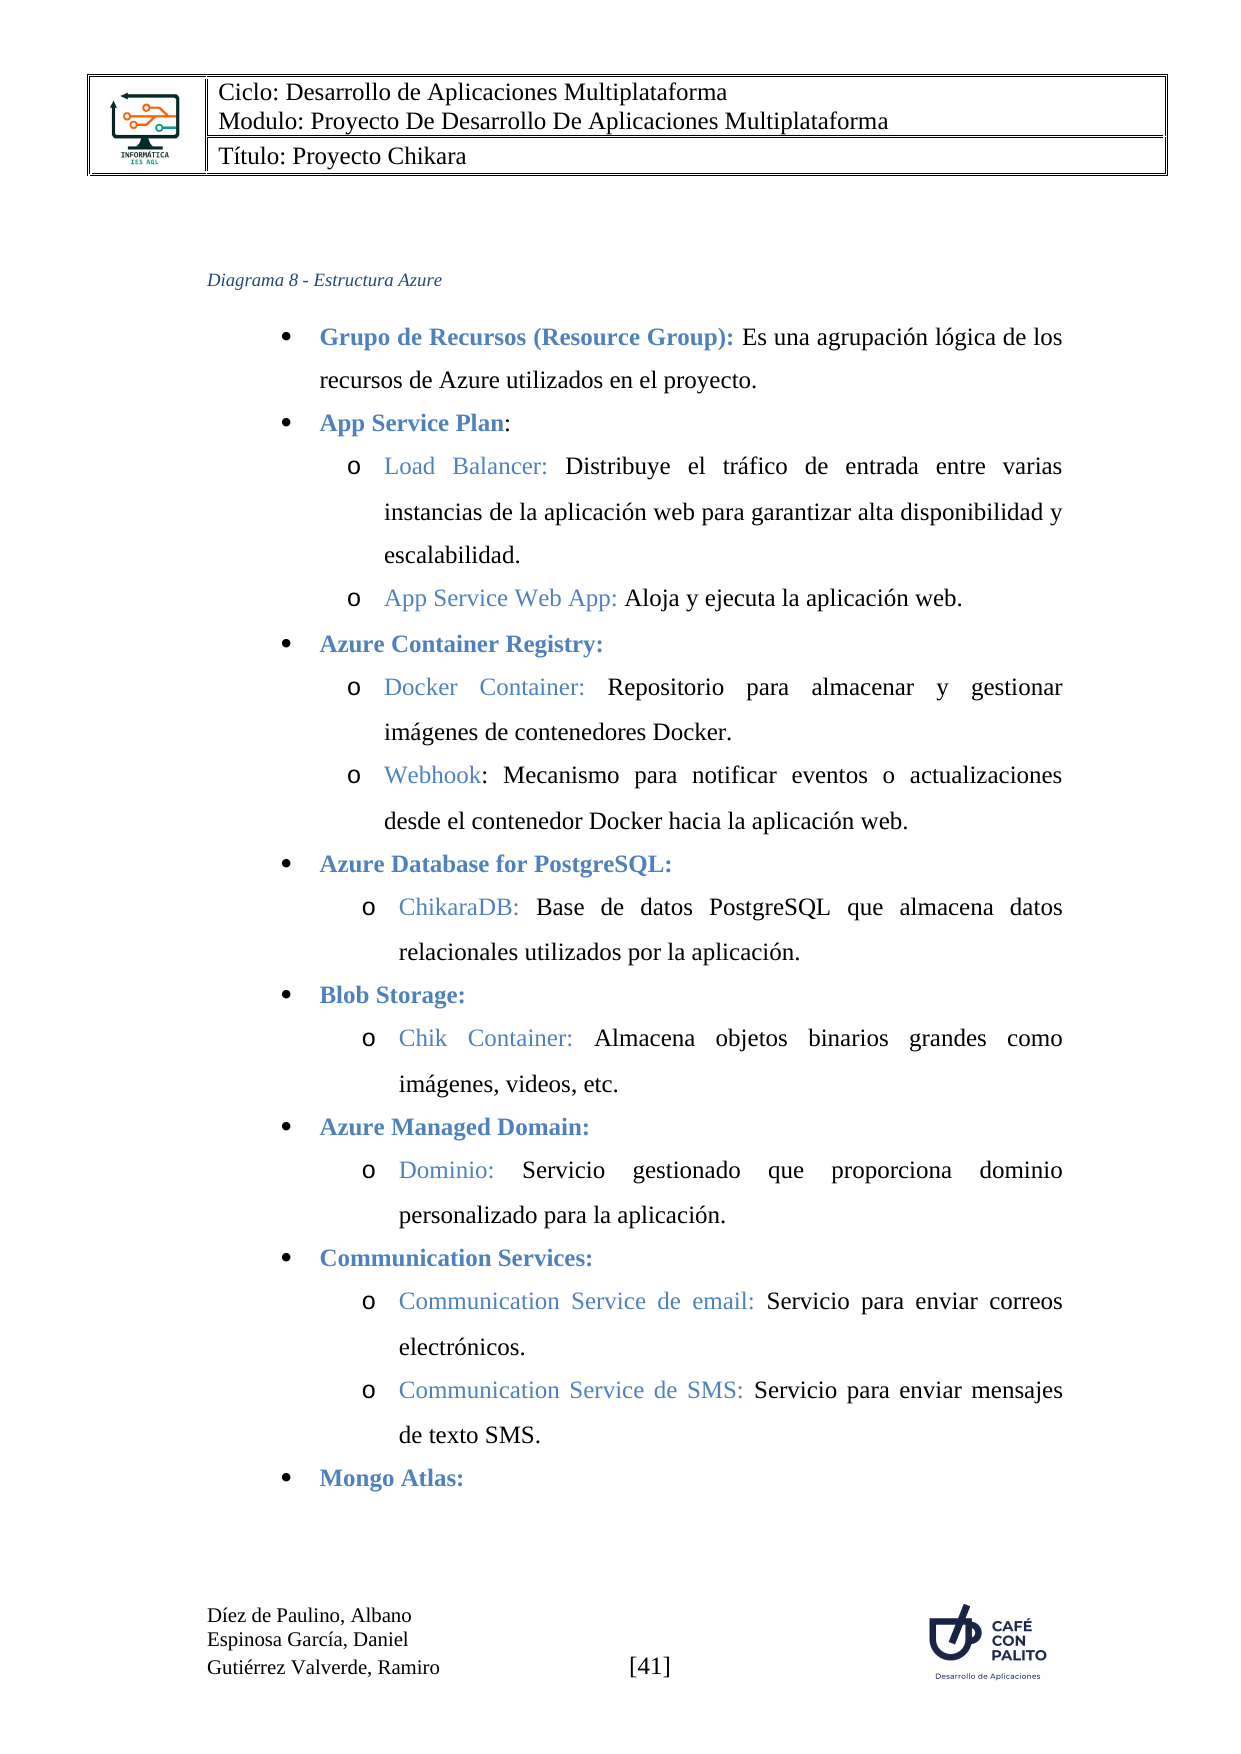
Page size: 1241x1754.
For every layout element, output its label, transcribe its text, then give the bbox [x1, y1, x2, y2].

list Webhook: Mecanismo para notificar eventos o actualizaciones desde el contenedor Docker hacia la aplicación web. [346, 761, 1063, 834]
list Blob Storage: [282, 980, 1063, 1009]
list Grupo de Recursos (Resource Group): Es una agrupación lógica de los recursos de Azure utilizados en el proyecto. [282, 322, 1063, 394]
list Communication Services: [282, 1243, 1063, 1272]
list Load Balancer: Distribuye el tráfico de entrada entre varias instancias de la aplicación web para garantizar alta disponibilidad y escalabilidad. [346, 451, 1063, 568]
list Mongo Atlas: [282, 1463, 1063, 1492]
list App Service Plan: [282, 408, 1063, 437]
list Dominio: Servicio gestionado que proporciona dominio personalizado para la aplicación. [361, 1155, 1063, 1229]
list Chik Container: Almacena objetos binarios grandes como imágenes, videos, etc. [361, 1023, 1063, 1097]
list Azure Managed Domain: [282, 1112, 1063, 1141]
list Docker Container: Repositorio para almacenar y gestionar imágenes de contenedores Docker. [346, 672, 1063, 746]
picture [921, 1595, 1058, 1695]
text Diagrama 8 - Estructura Azure [207, 269, 1063, 290]
picture [106, 87, 186, 168]
list ChikaraDB: Base de datos PostgreSQL que almacena datos relacionales utilizados por la aplicación. [361, 892, 1063, 966]
list App Service Web App: Aloja y ejecuta la aplicación web. [346, 583, 1063, 614]
list Azure Container Registry: [282, 629, 1063, 658]
list Azure Database for PostgreSQL: [282, 849, 1063, 878]
list Communication Service de SMS: Servicio para enviar mensajes de texto SMS. [361, 1375, 1063, 1449]
list Communication Service de email: Servicio para enviar correos electrónicos. [361, 1286, 1063, 1360]
